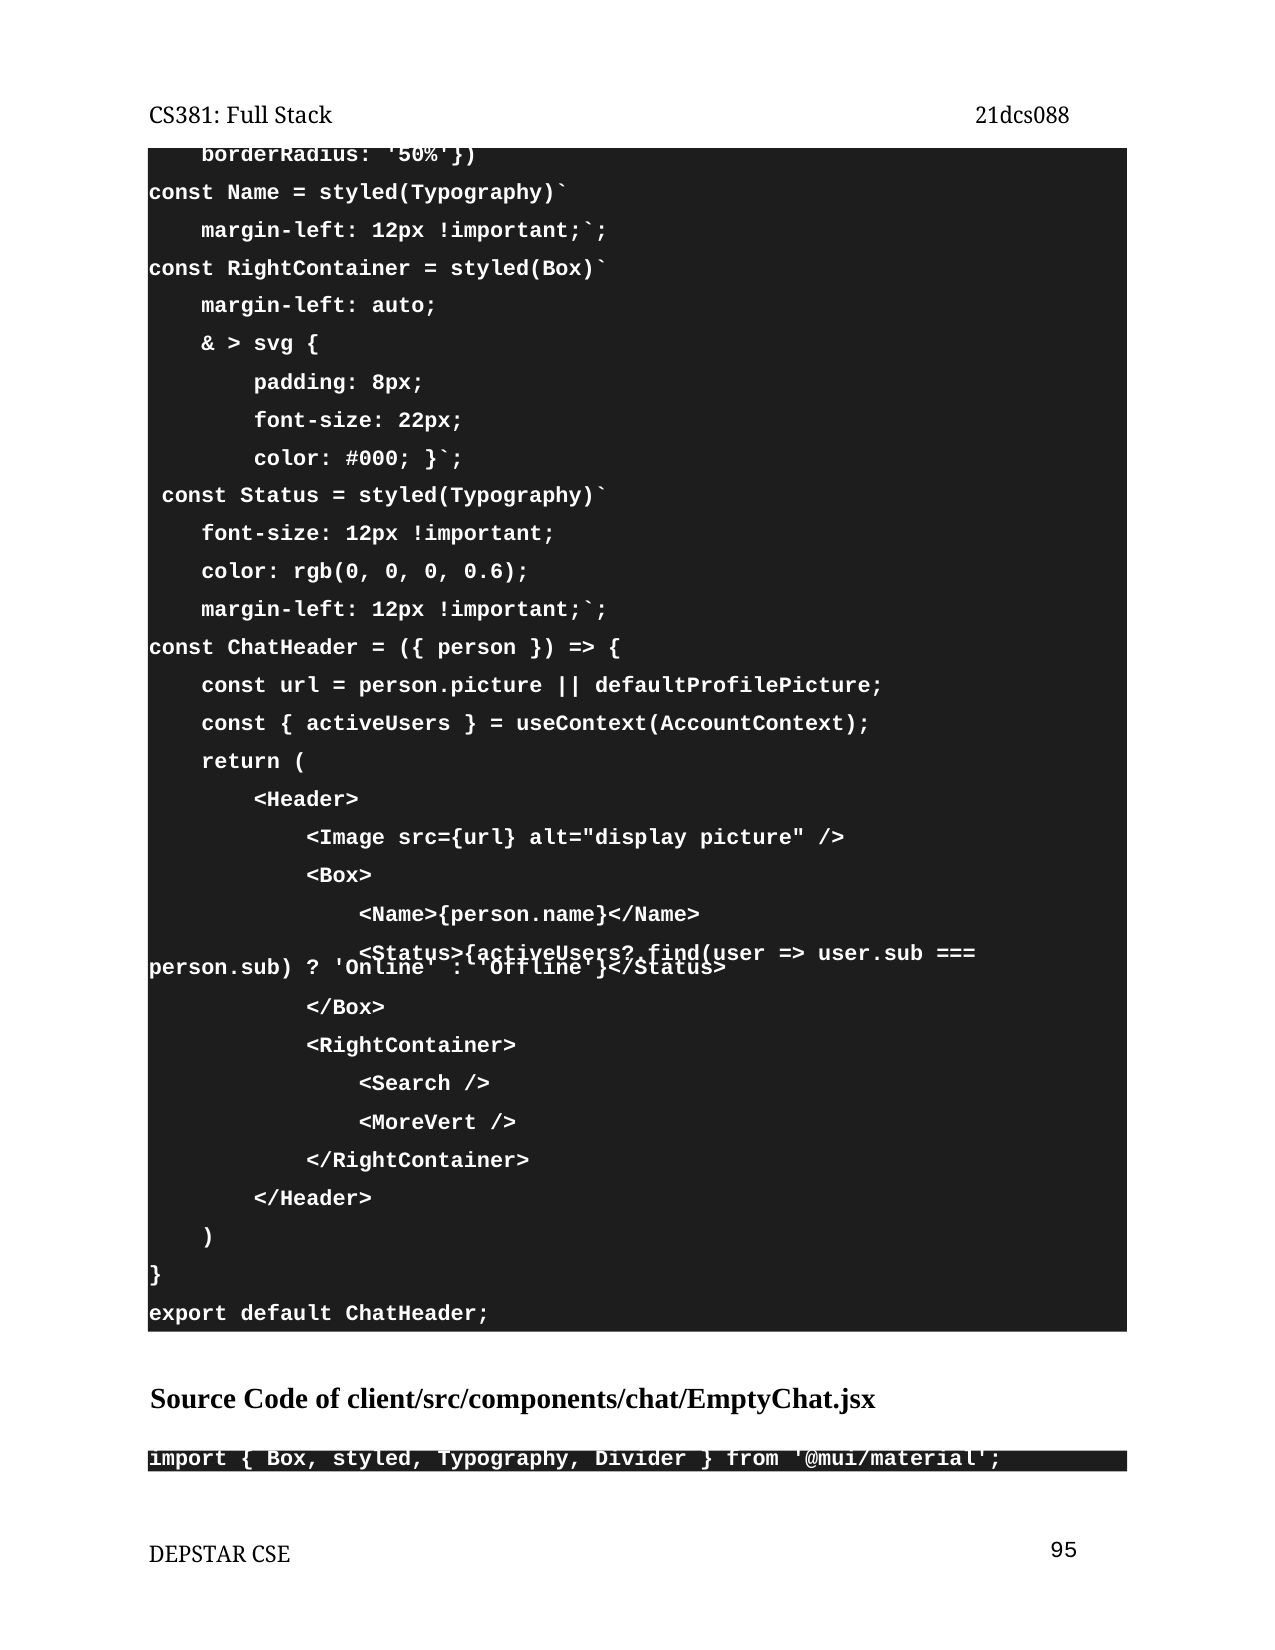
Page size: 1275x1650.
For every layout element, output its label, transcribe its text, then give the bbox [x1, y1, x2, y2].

text </Header> [253, 1187, 1139, 1212]
text <Search /> [358, 1073, 1139, 1097]
text <Box> [306, 865, 1139, 889]
text <Status>{activeUsers?.find(user => user.sub === person.sub) ? 'Online' : 'Offline'}</Status> [148, 947, 977, 981]
text ) [201, 1225, 1139, 1250]
text export default ChatHeader; [148, 1302, 1139, 1327]
text } [148, 1263, 1139, 1288]
text const Status = styled(Typography)` font-size: 12px !important; color: rgb(0, 0, 0, 0.6); margin-left: 12px !important;`; [161, 484, 608, 623]
text <MoreVert /> [358, 1111, 1139, 1136]
text padding: 8px; font-size: 22px; color: #000; }`; [253, 371, 464, 471]
text <Header> [253, 788, 1139, 813]
text const RightContainer = styled(Box)` margin-left: auto; [148, 257, 608, 319]
text const ChatHeader = ({ person }) => { [148, 636, 1139, 661]
text borderRadius: '50%'}) [201, 143, 1139, 167]
text </RightContainer> [306, 1149, 1139, 1174]
text <RightContainer> [306, 1034, 1139, 1059]
text const url = person.picture || defaultProfilePicture; const { activeUsers } = useContext(AccountContext); return ( [201, 674, 886, 775]
text <Name>{person.name}</Name> [358, 903, 1139, 928]
text <Image src={url} alt="display picture" /> [306, 827, 1139, 851]
subtitle Source Code of client/src/components/chat/EmptyChat.jsx [150, 1382, 1139, 1415]
text const Name = styled(Typography)` margin-left: 12px !important;`; [148, 181, 608, 243]
text </Box> [306, 996, 1139, 1021]
text & > svg { [201, 333, 1139, 357]
